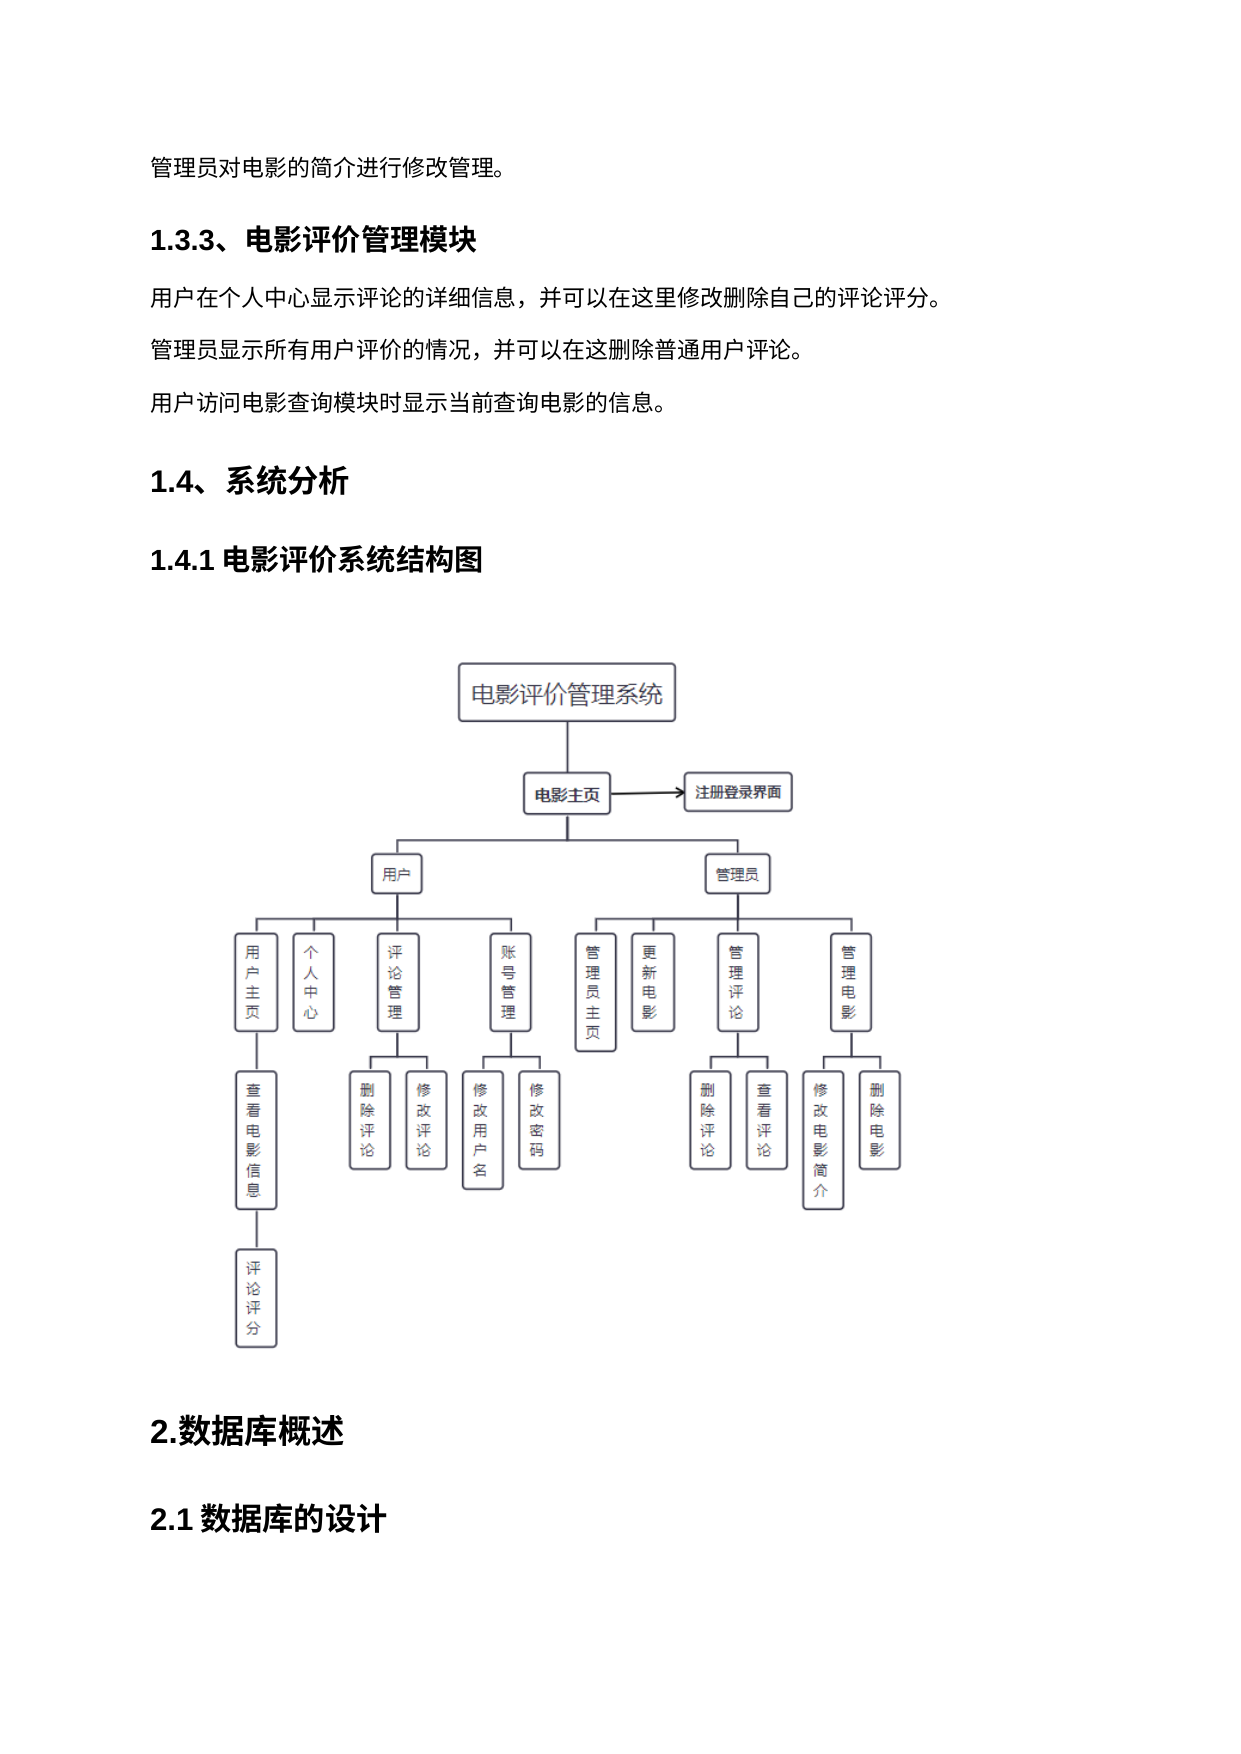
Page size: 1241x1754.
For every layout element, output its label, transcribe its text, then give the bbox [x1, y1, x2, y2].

text 管理员对电影的简介进行修改管理。 [150, 150, 1090, 183]
text 1.4、系统分析 [150, 456, 1090, 501]
text 2.1数据库的设计 [150, 1494, 1090, 1539]
text 用户访问电影查询模块时显示当前查询电影的信息。 [150, 385, 1090, 418]
text 管理员显示所有用户评价的情况，并可以在这删除普通用户评论。 [150, 332, 1090, 366]
text 用户在个人中心显示评论的详细信息，并可以在这里修改删除自己的评论评分。 [150, 280, 1090, 313]
picture [150, 642, 1013, 1367]
text 2.数据库概述 [150, 1405, 1090, 1453]
text 1.4.1电影评价系统结构图 [150, 537, 1090, 579]
text 1.3.3、电影评价管理模块 [150, 217, 1090, 259]
